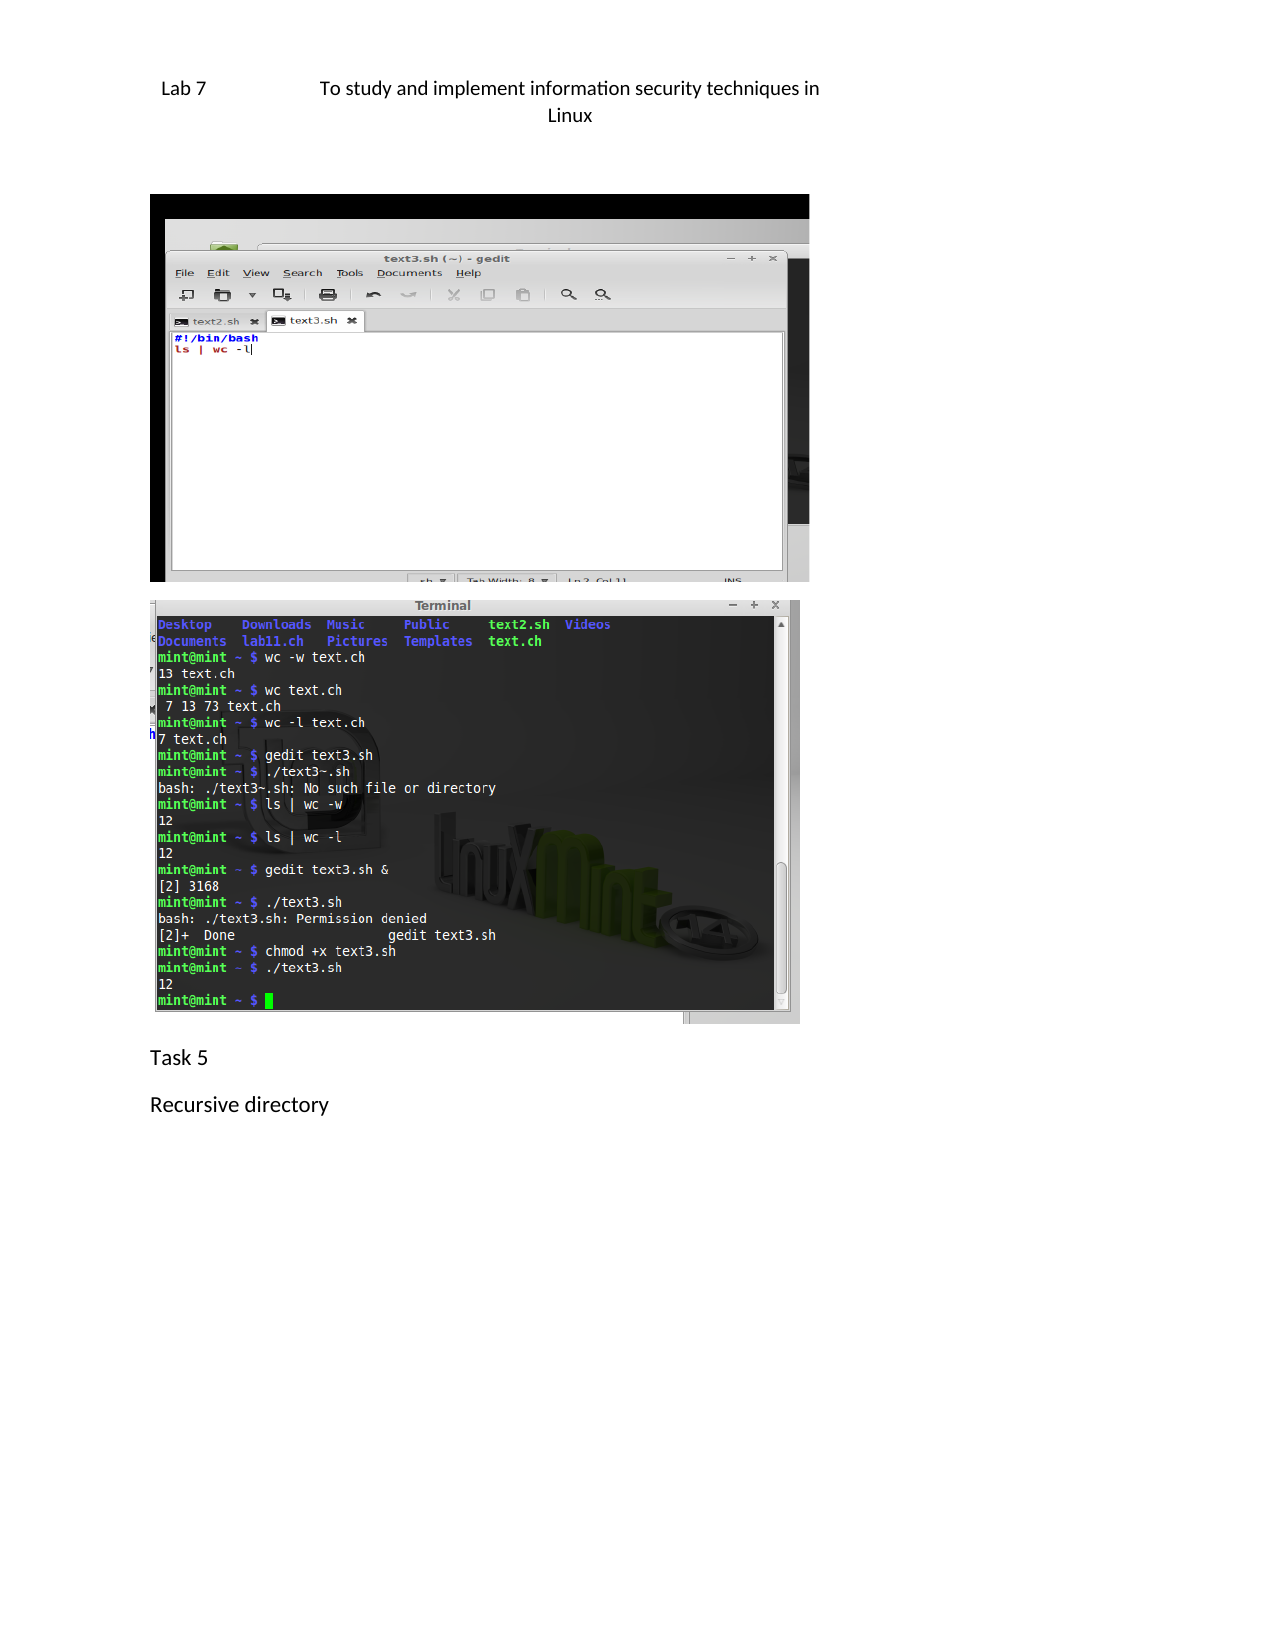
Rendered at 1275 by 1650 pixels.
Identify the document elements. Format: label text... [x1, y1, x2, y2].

picture [150, 194, 810, 582]
picture [150, 600, 800, 1024]
text Recursive directory [150, 1090, 1125, 1118]
text Task 5 [150, 1043, 1125, 1071]
